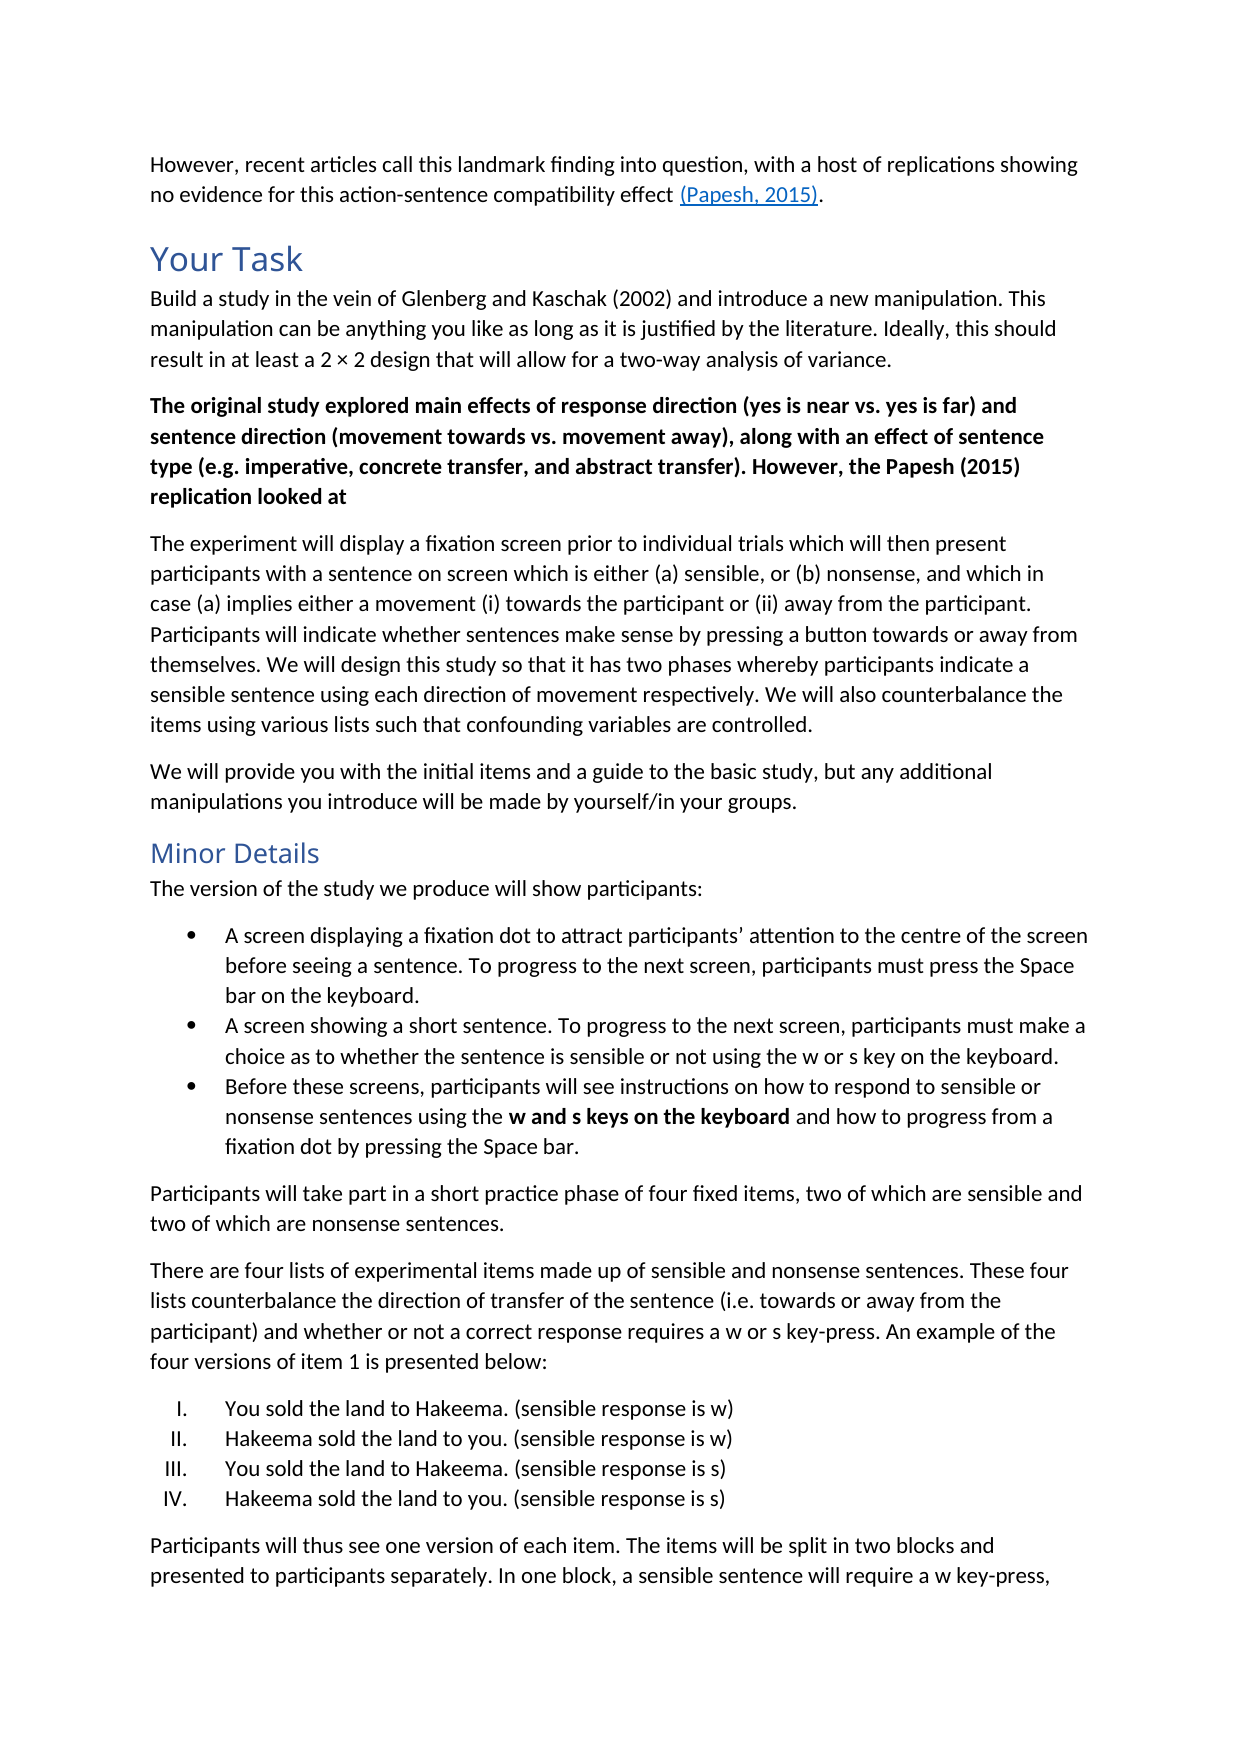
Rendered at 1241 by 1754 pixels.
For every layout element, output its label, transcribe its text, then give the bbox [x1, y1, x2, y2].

text Participants will take part in a short practice phase of four fixed items, two of which are sensible and two of which are nonsense sentences. [150, 1179, 1090, 1238]
list Hakeema sold the land to you. (sensible response is w) [187, 1424, 1090, 1452]
text We will provide you with the initial items and a guide to the basic study, but any additional manipulations you introduce will be made by yourself/in your groups. [150, 757, 1090, 816]
text The experiment will display a fixation screen prior to individual trials which will then present participants with a sentence on screen which is either (a) sensible, or (b) nonsense, and which in case (a) implies either a movement (i) towards the participant or (ii) away from the participant. Participants will indicate whether sentences make sense by pressing a button towards or away from themselves. We will design this study so that it has two phases whereby participants indicate a sensible sentence using each direction of movement respectively. We will also counterbalance the items using various lists such that confounding variables are controlled. [150, 529, 1090, 738]
list A screen showing a short sentence. To progress to the next screen, participants must make a choice as to whether the sentence is sensible or not using the w or s key on the keyboard. [187, 1012, 1090, 1070]
list You sold the land to Hakeema. (sensible response is s) [187, 1454, 1090, 1482]
text However, recent articles call this landmark finding into question, with a host of replications showing no evidence for this action-sentence compatibility effect (Papesh, 2015). [150, 150, 1090, 208]
list A screen displaying a fixation dot to attract participants’ attention to the centre of the screen before seeing a sentence. To progress to the next screen, participants must press the Space bar on the keyboard. [187, 921, 1090, 1009]
subtitle Your Task [150, 235, 1090, 281]
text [150, 1531, 1090, 1590]
text The version of the study we produce will show participants: [150, 874, 1090, 902]
text Build a study in the vein of Glenberg and Kaschak (2002) and introduce a new manipulation. This manipulation can be anything you like as long as it is justified by the literature. Ideally, this should result in at least a 2 × 2 design that will allow for a two-way analysis of variance. [150, 284, 1090, 373]
subtitle Minor Details [150, 834, 1090, 871]
text The original study explored main effects of response direction (yes is near vs. yes is far) and sentence direction (movement towards vs. movement away), along with an effect of sentence type (e.g. imperative, concrete transfer, and abstract transfer). However, the Papesh (2015) replication looked at [150, 392, 1090, 510]
text There are four lists of experimental items made up of sensible and nonsense sentences. These four lists counterbalance the direction of transfer of the sentence (i.e. towards or away from the participant) and whether or not a correct response requires a w or s key-press. An example of the four versions of item 1 is presented below: [150, 1256, 1090, 1375]
list You sold the land to Hakeema. (sensible response is w) [187, 1394, 1090, 1422]
list Hakeema sold the land to you. (sensible response is s) [187, 1484, 1090, 1513]
list Before these screens, participants will see instructions on how to respond to sensible or nonsense sentences using the w and s keys on the keyboard and how to progress from a fixation dot by pressing the Space bar. [187, 1072, 1090, 1161]
